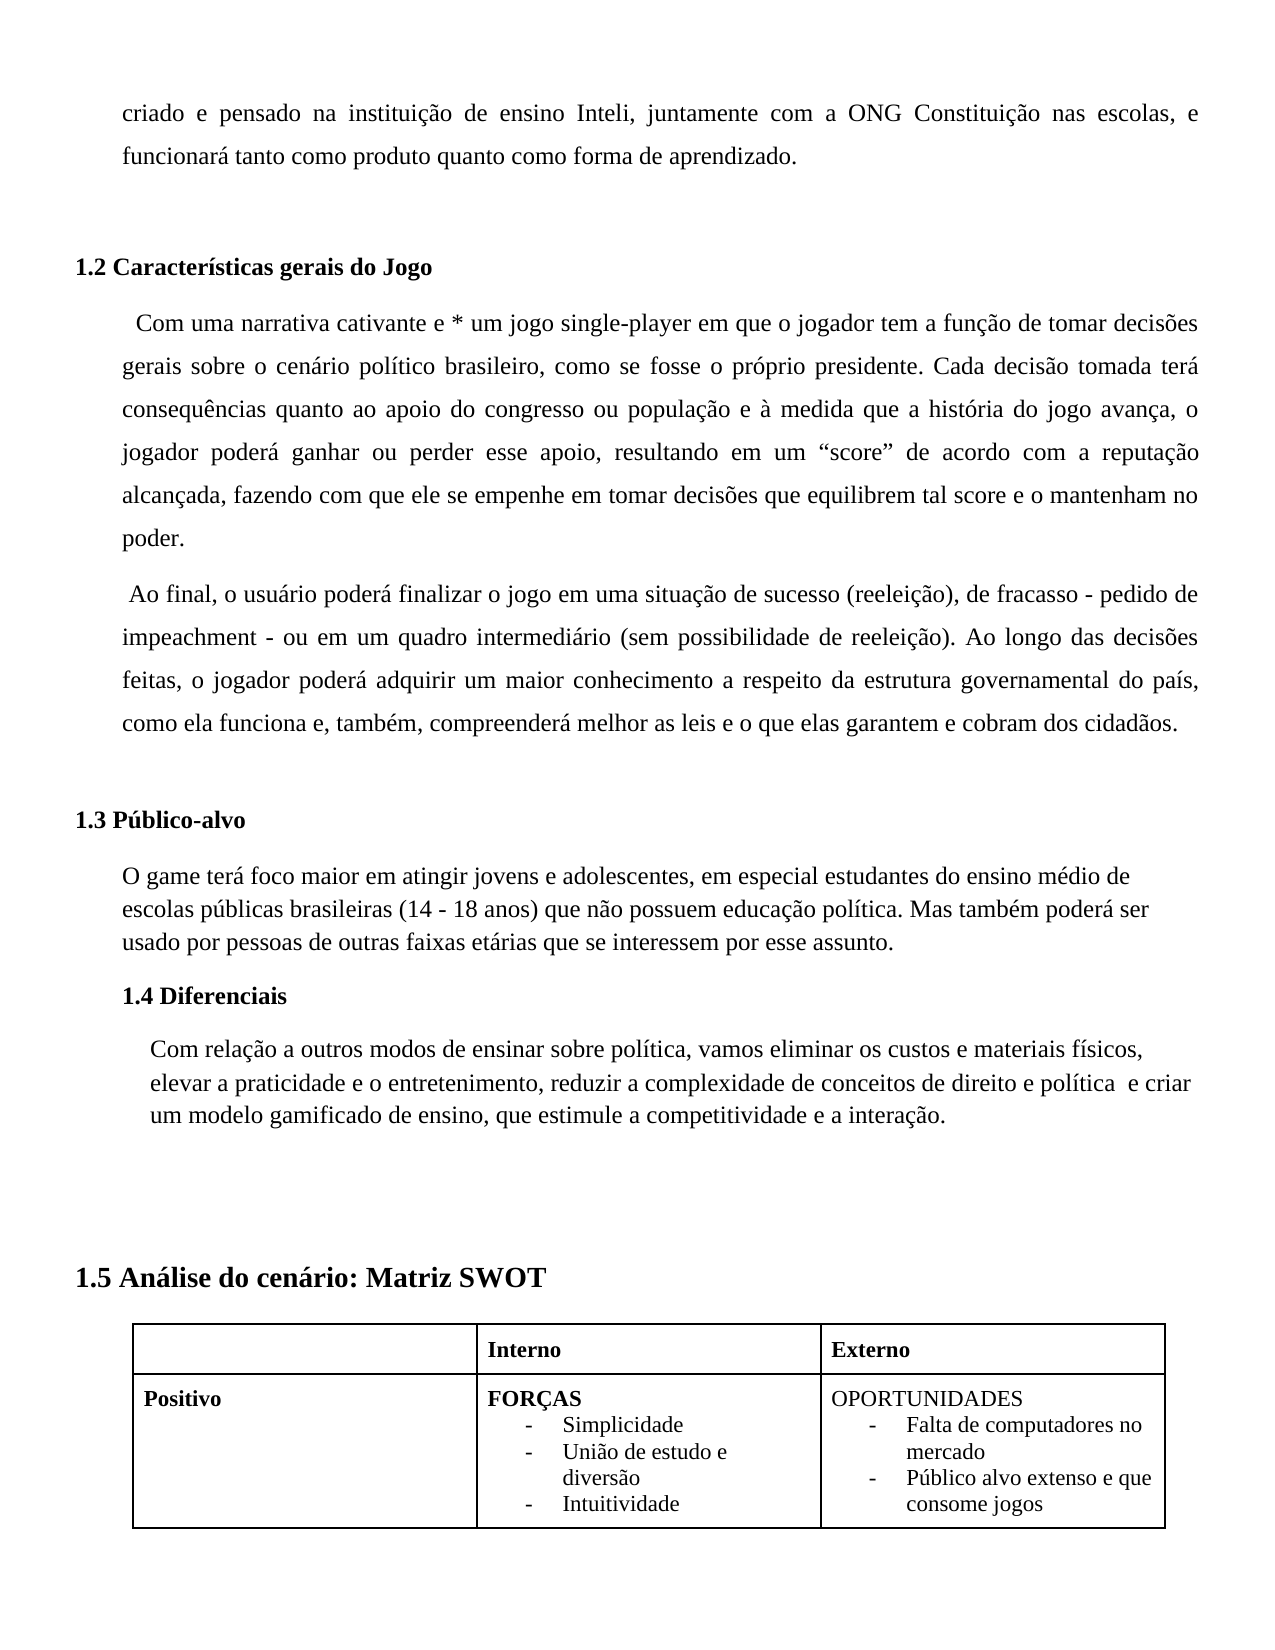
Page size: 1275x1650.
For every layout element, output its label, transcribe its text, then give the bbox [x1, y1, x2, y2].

table_cell Positivo [134, 1375, 476, 1527]
text Com relação a outros modos de ensinar sobre política, vamos eliminar os custos e materiais físicos, elevar a praticidade e o entretenimento, reduzir a complexidade de conceitos de direito e política e criar um modelo gamificado de ensino, que estimule a competitividade e a interação. [150, 1034, 1200, 1129]
text Ao final, o usuário poderá finalizar o jogo em uma situação de sucesso (reeleição), de fracasso - pedido de impeachment - ou em um quadro intermediário (sem possibilidade de reeleição). Ao longo das decisões feitas, o jogador poderá adquirir um maior conhecimento a respeito da estrutura governamental do país, como ela funciona e, também, compreenderá melhor as leis e o que elas garantem e cobram dos cidadãos. [122, 579, 1200, 737]
text 1.4 Diferenciais [122, 981, 1200, 1009]
table_header [134, 1325, 476, 1373]
text Com uma narrativa cativante e * um jogo single-player em que o jogador tem a função de tomar decisões gerais sobre o cenário político brasileiro, como se fosse o próprio presidente. Cada decisão tomada terá consequências quanto ao apoio do congresso ou população e à medida que a história do jogo avança, o jogador poderá ganhar ou perder esse apoio, resultando em um “score” de acordo com a reputação alcançada, fazendo com que ele se empenhe em tomar decisões que equilibrem tal score e o mantenham no poder. [122, 308, 1200, 552]
text 1.3 Público-alvo [75, 805, 1200, 834]
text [122, 98, 1200, 169]
text 1.5 Análise do cenário: Matriz SWOT [75, 1261, 1200, 1294]
table_cell FORÇAS Simplicidade União de estudo e diversão Intuitividade [478, 1375, 820, 1527]
table_header Externo [822, 1325, 1164, 1373]
table_cell OPORTUNIDADES Falta de computadores no mercado Público alvo extenso e que consome jogos [822, 1375, 1164, 1527]
text 1.2 Características gerais do Jogo [75, 252, 1200, 281]
table_header Interno [478, 1325, 820, 1373]
text O game terá foco maior em atingir jovens e adolescentes, em especial estudantes do ensino médio de escolas públicas brasileiras (14 - 18 anos) que não possuem educação política. Mas também poderá ser usado por pessoas de outras faixas etárias que se interessem por esse assunto. [122, 861, 1200, 956]
